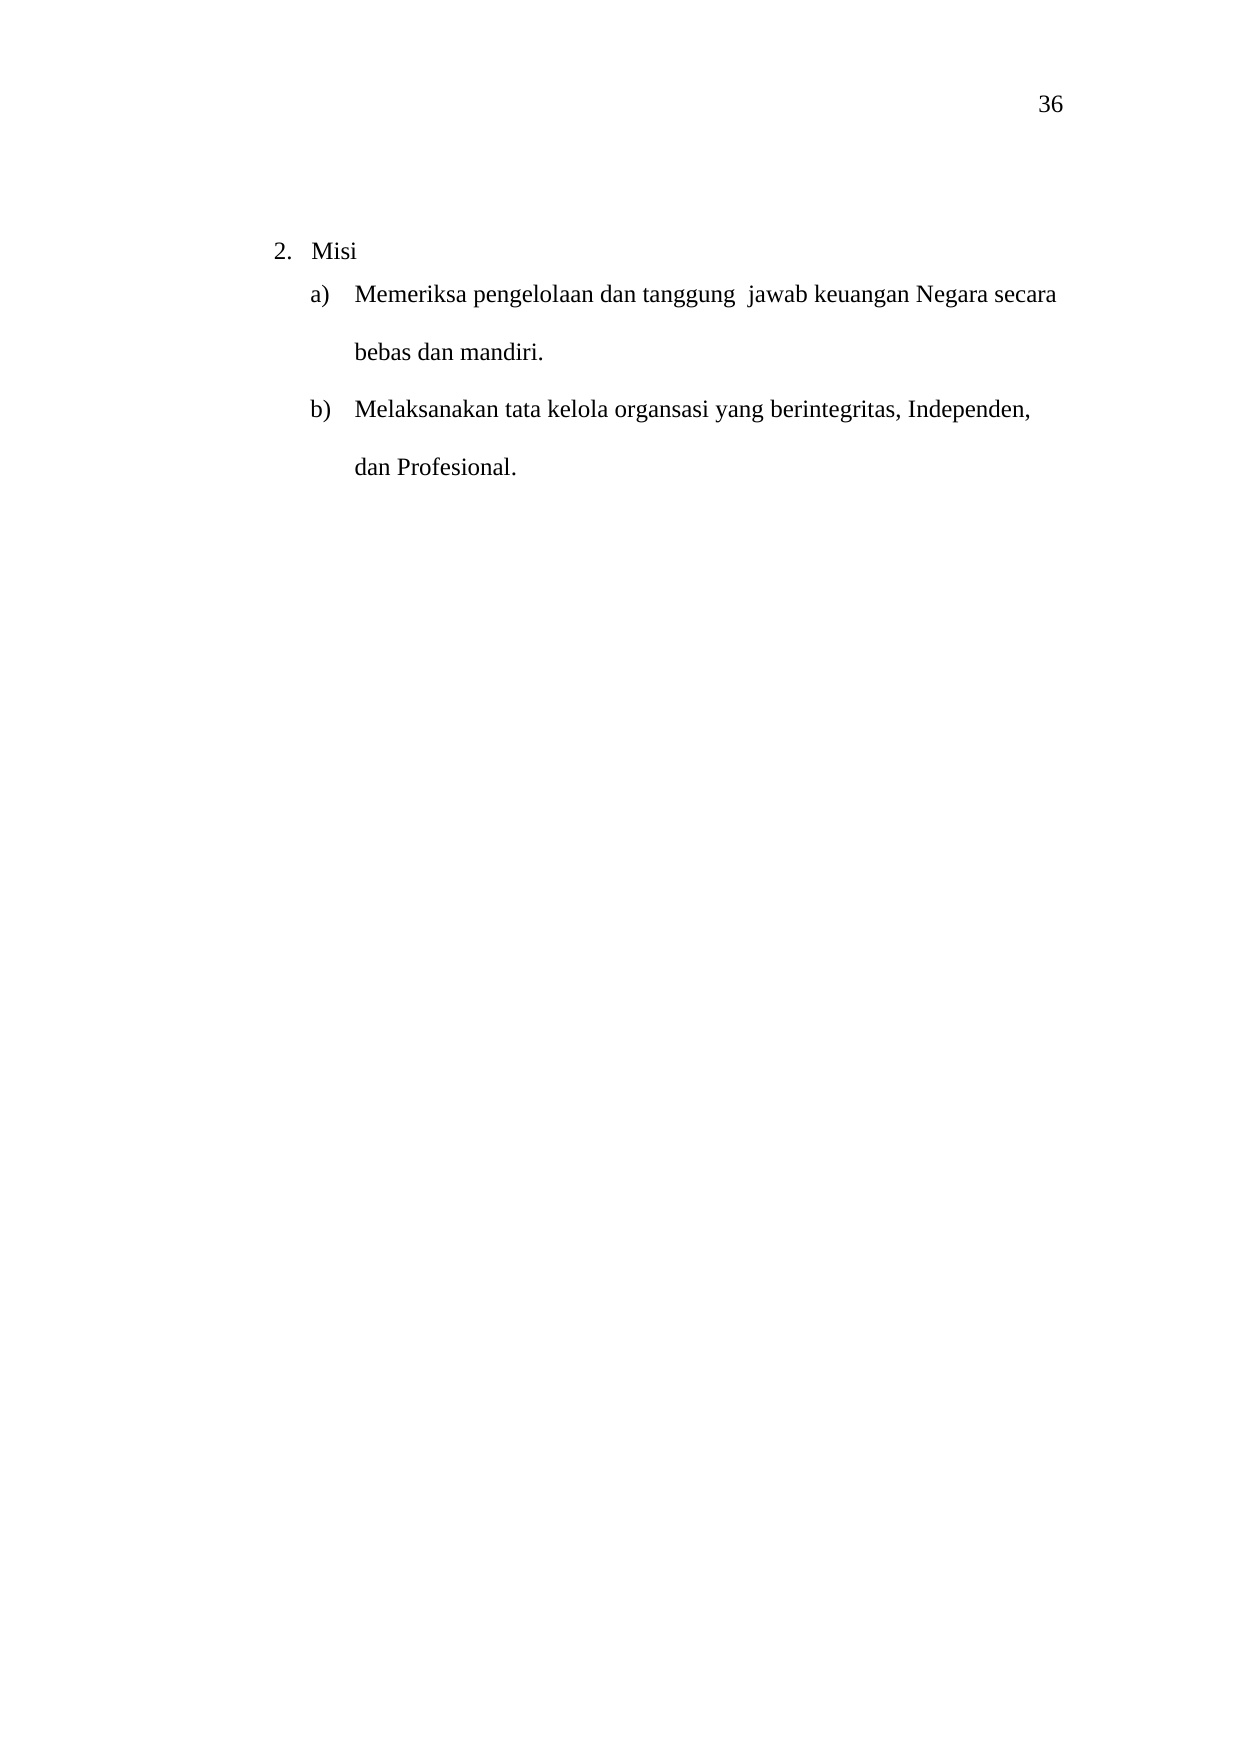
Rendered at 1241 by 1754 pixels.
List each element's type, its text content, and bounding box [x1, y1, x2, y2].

list Melaksanakan tata kelola organsasi yang berintegritas, Independen, dan Profesional. [310, 394, 1063, 481]
list Memeriksa pengelolaan dan tanggung jawab keuangan Negara secara bebas dan mandiri. [310, 279, 1063, 366]
list Misi [274, 236, 1063, 265]
